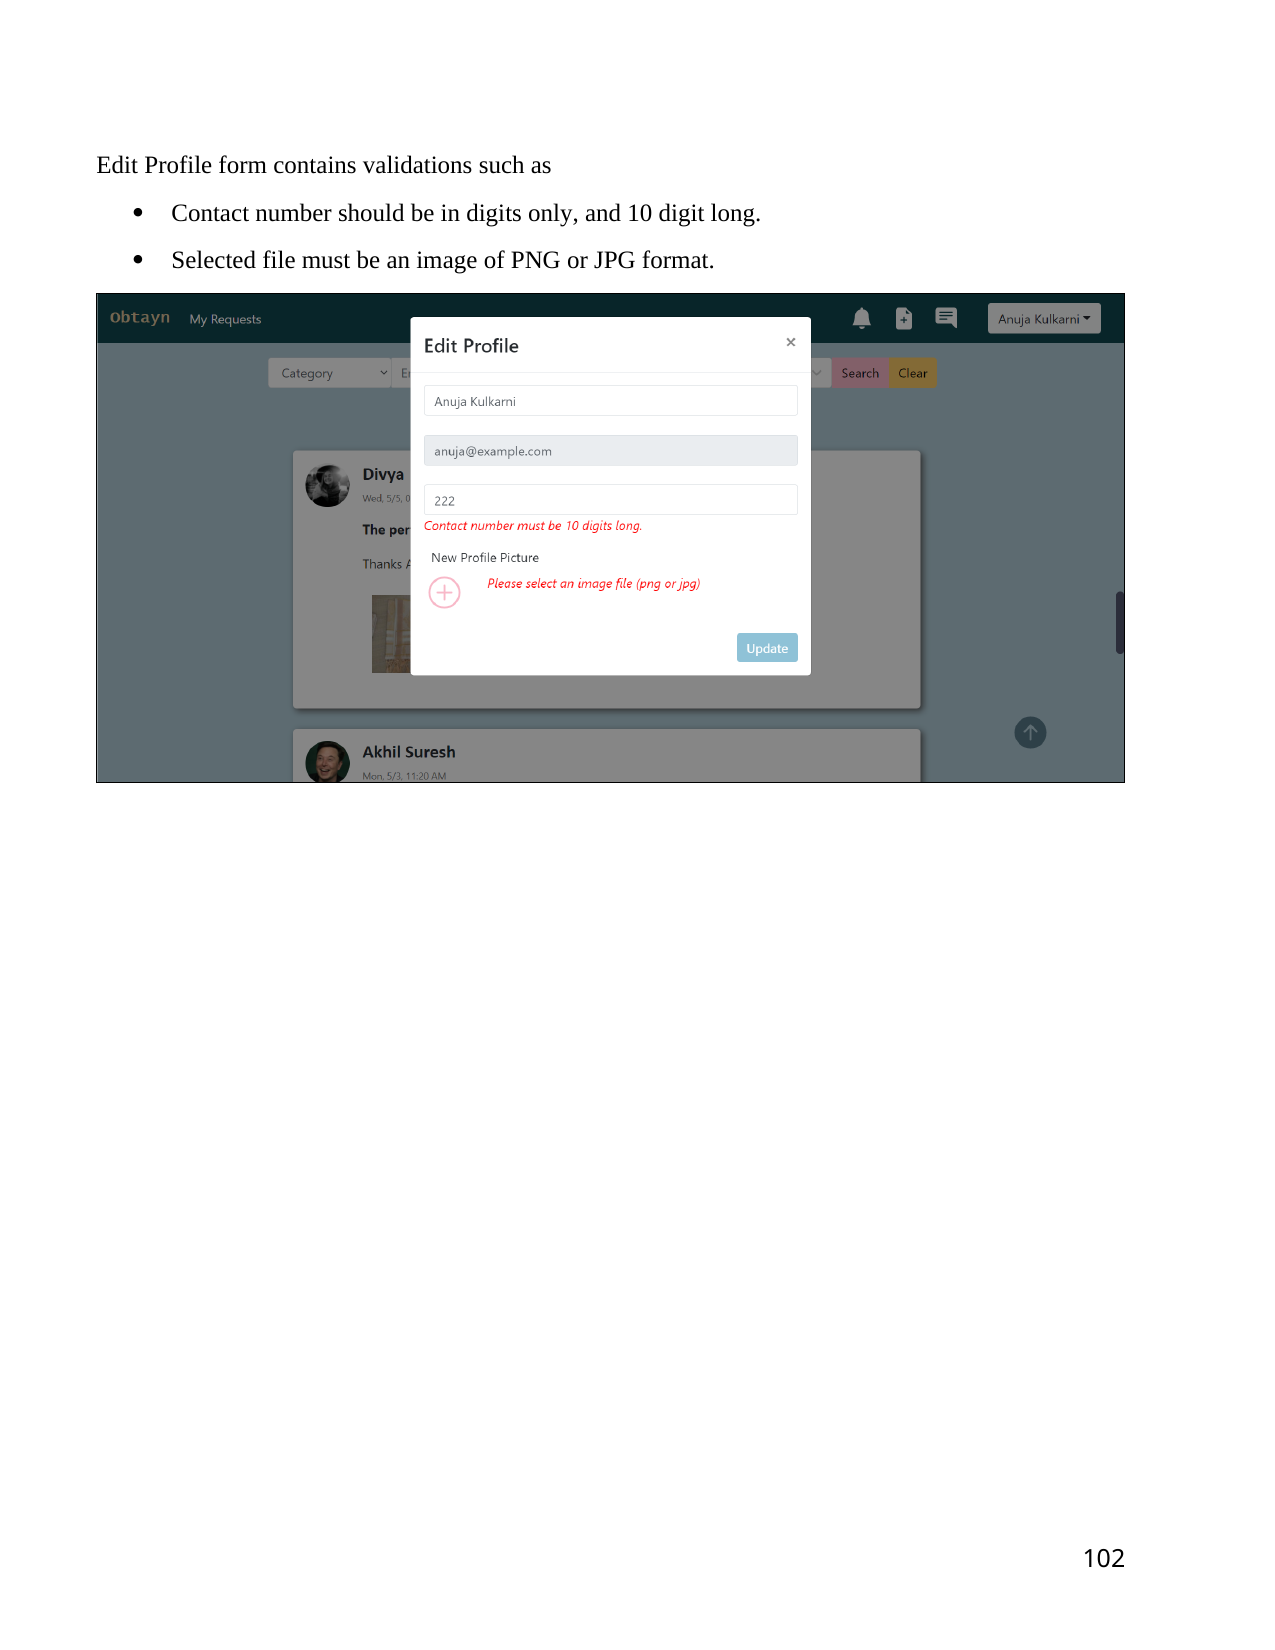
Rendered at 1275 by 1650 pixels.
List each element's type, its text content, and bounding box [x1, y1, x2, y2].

list Contact number should be in digits only, and 10 digit long. [134, 198, 1125, 226]
picture [97, 294, 1124, 782]
list Selected file must be an image of PNG or JPG format. [134, 245, 1125, 274]
text Edit Profile form contains validations such as [96, 150, 1125, 179]
